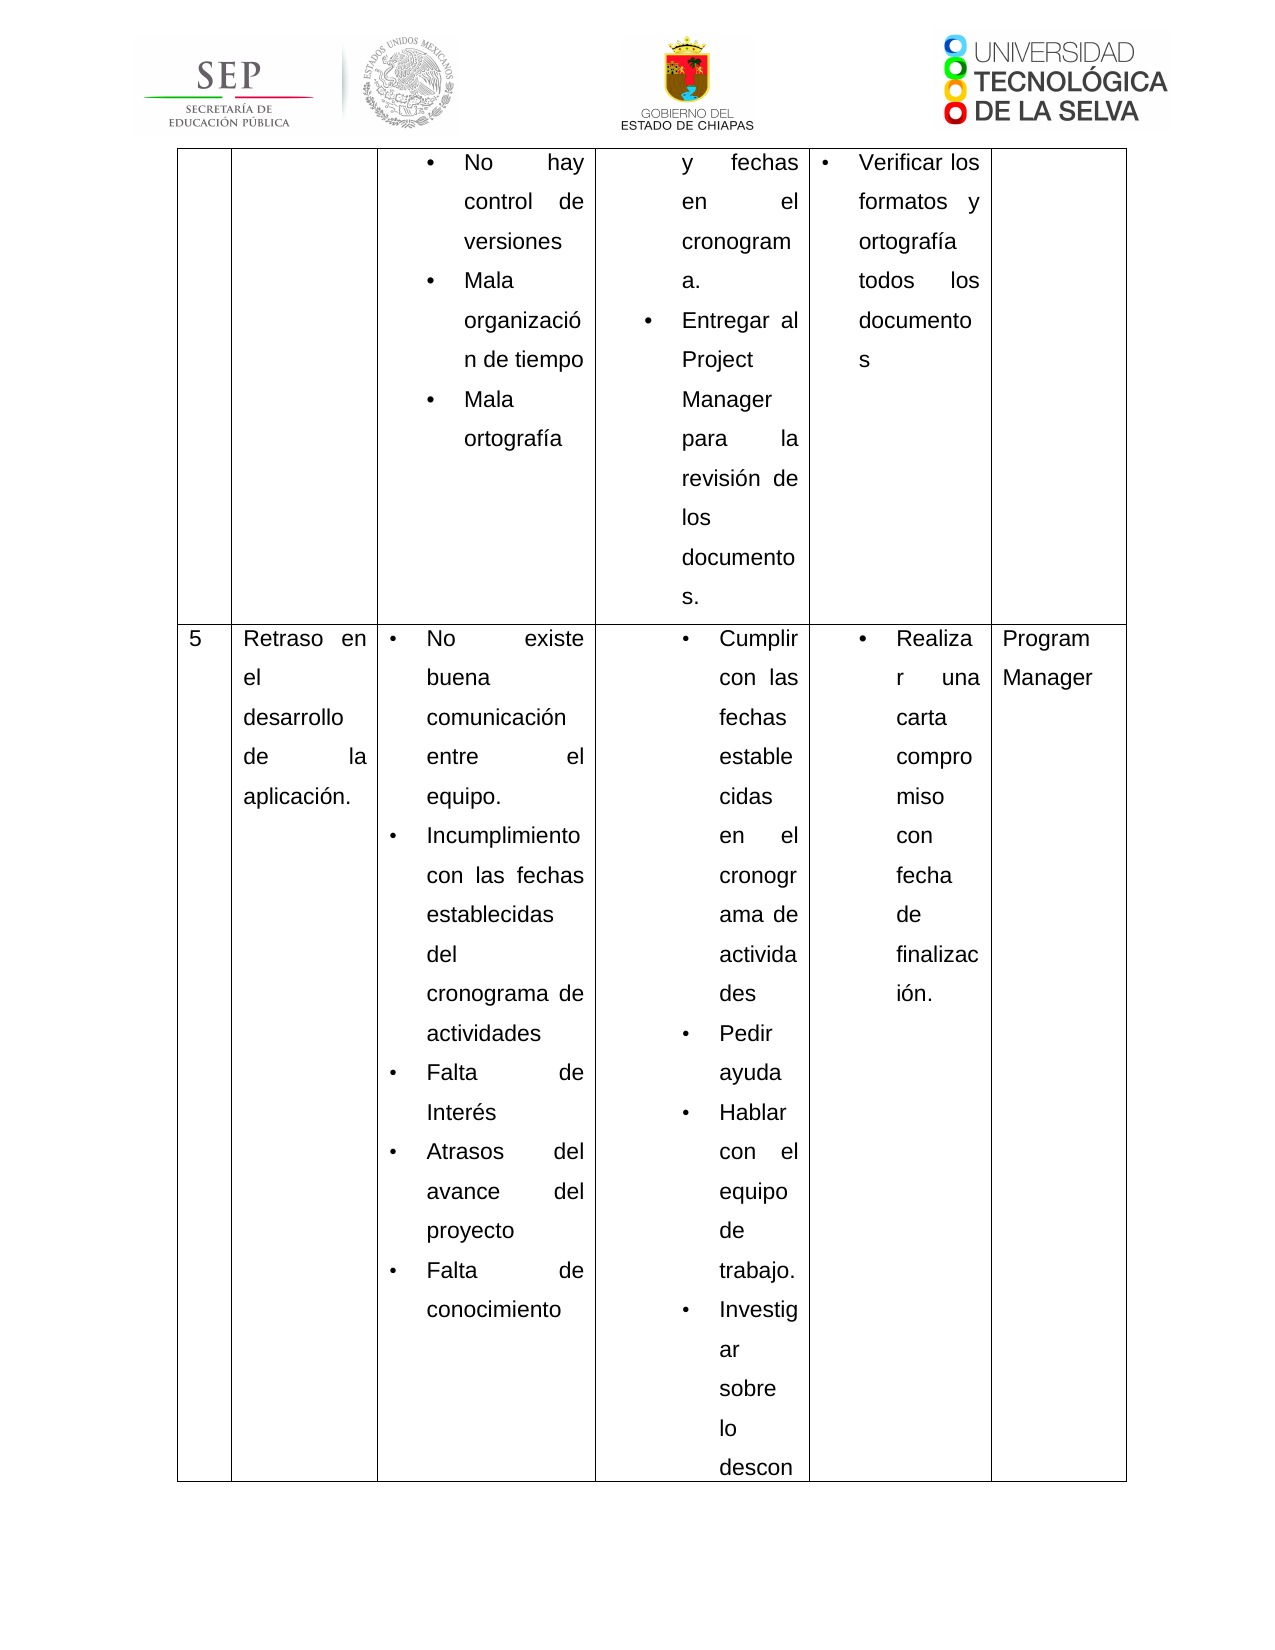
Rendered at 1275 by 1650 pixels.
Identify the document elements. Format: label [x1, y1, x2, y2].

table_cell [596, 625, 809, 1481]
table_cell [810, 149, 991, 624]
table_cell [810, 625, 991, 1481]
picture [933, 29, 1173, 130]
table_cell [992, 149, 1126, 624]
picture [131, 34, 462, 136]
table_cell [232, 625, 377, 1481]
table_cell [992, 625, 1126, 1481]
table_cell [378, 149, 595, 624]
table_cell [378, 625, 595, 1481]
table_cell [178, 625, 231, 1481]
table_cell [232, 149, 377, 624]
picture [618, 34, 757, 135]
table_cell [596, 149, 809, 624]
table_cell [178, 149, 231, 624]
